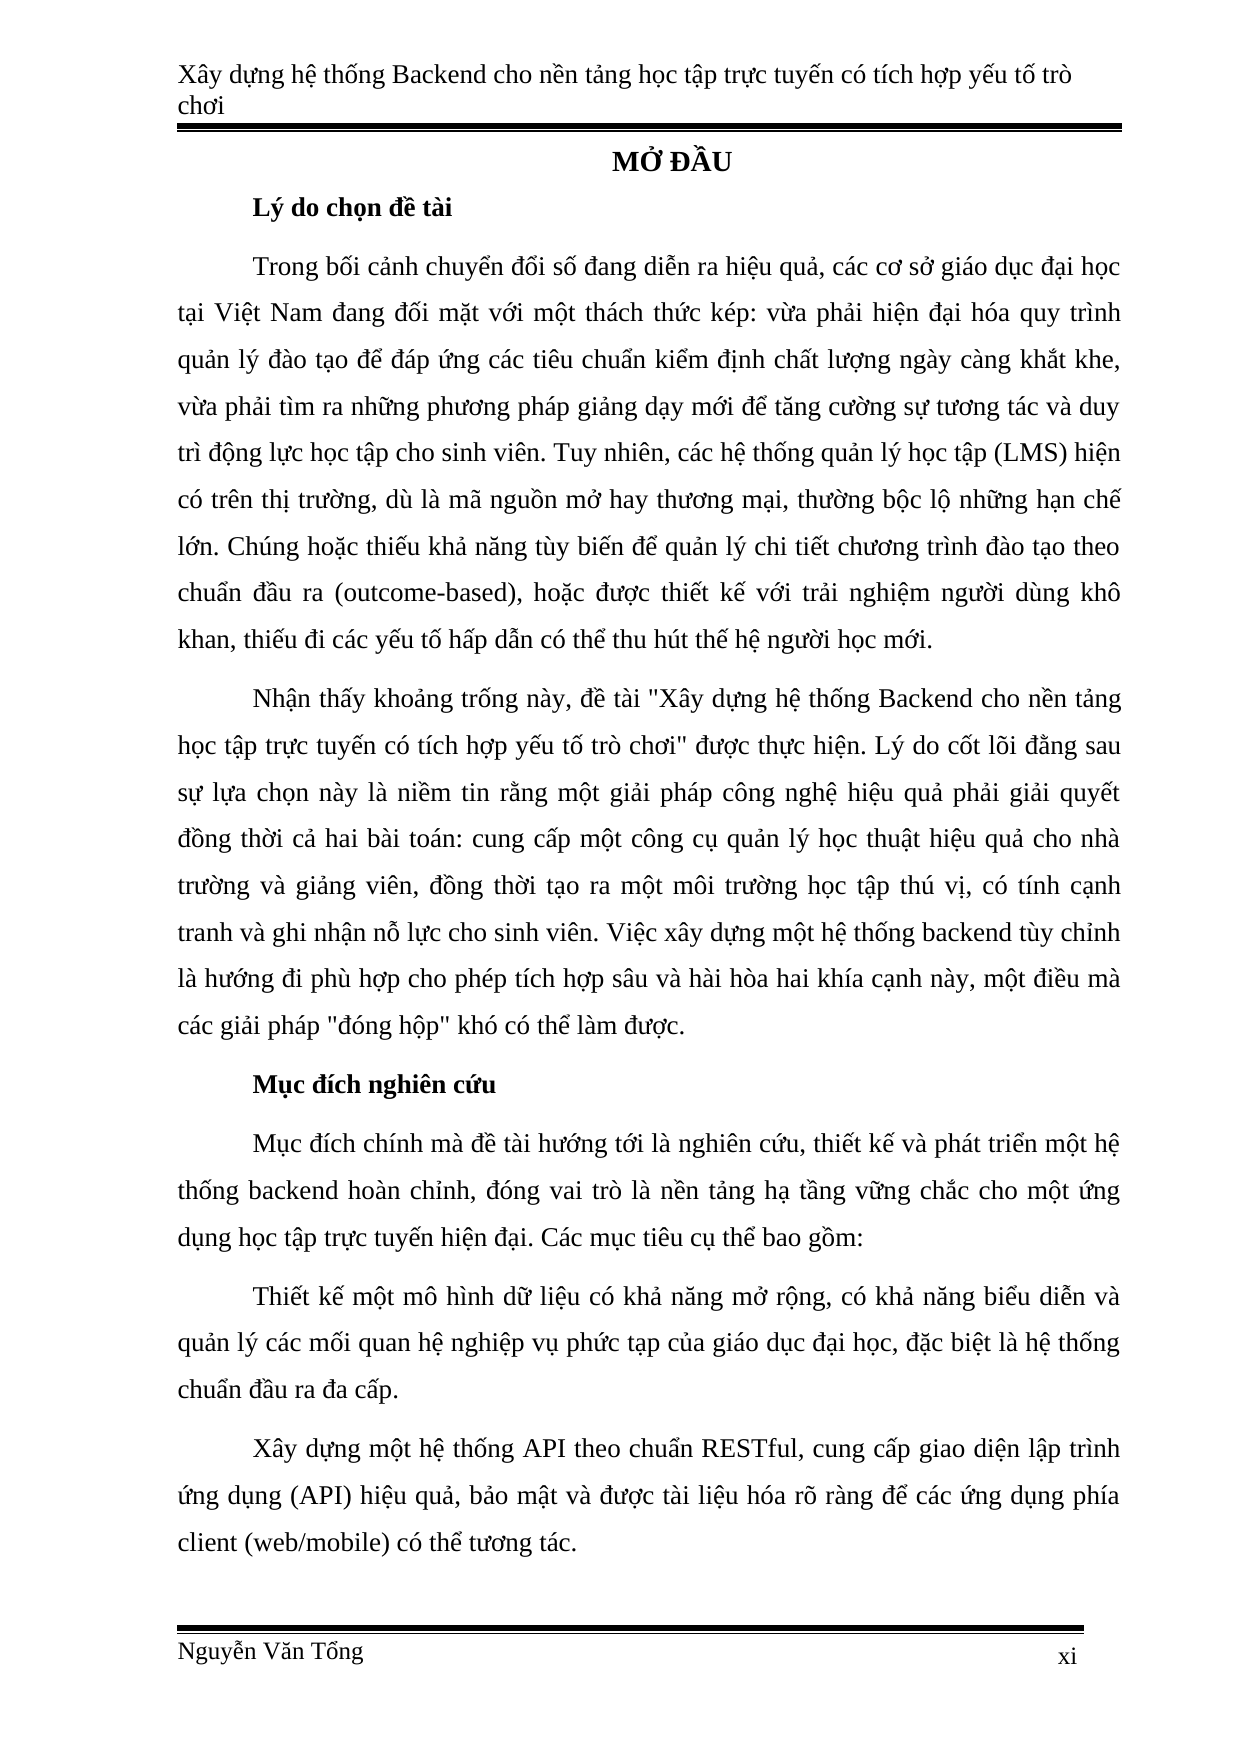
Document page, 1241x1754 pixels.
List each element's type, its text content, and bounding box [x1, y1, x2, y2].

text Mục đích chính mà đề tài hướng tới là nghiên cứu, thiết kế và phát triển một hệ thống backend hoàn chỉnh, đóng vai trò là nền tảng hạ tầng vững chắc cho một ứng dụng học tập trực tuyến hiện đại. Các mục tiêu cụ thể bao gồm: [177, 1127, 1122, 1252]
text Xây dựng một hệ thống API theo chuẩn RESTful, cung cấp giao diện lập trình ứng dụng (API) hiệu quả, bảo mật và được tài liệu hóa rõ ràng để các ứng dụng phía client (web/mobile) có thể tương tác. [177, 1432, 1122, 1557]
text Trong bối cảnh chuyển đổi số đang diễn ra hiệu quả, các cơ sở giáo dục đại học tại Việt Nam đang đối mặt với một thách thức kép: vừa phải hiện đại hóa quy trình quản lý đào tạo để đáp ứng các tiêu chuẩn kiểm định chất lượng ngày càng khắt khe, vừa phải tìm ra những phương pháp giảng dạy mới để tăng cường sự tương tác và duy trì động lực học tập cho sinh viên. Tuy nhiên, các hệ thống quản lý học tập (LMS) hiện có trên thị trường, dù là mã nguồn mở hay thương mại, thường bộc lộ những hạn chế lớn. Chúng hoặc thiếu khả năng tùy biến để quản lý chi tiết chương trình đào tạo theo chuẩn đầu ra (outcome-based), hoặc được thiết kế với trải nghiệm người dùng khô khan, thiếu đi các yếu tố hấp dẫn có thể thu hút thế hệ người học mới. [177, 250, 1122, 654]
subtitle MỞ ĐẦU [222, 144, 1122, 178]
text Nhận thấy khoảng trống này, đề tài "Xây dựng hệ thống Backend cho nền tảng học tập trực tuyến có tích hợp yếu tố trò chơi" được thực hiện. Lý do cốt lõi đằng sau sự lựa chọn này là niềm tin rằng một giải pháp công nghệ hiệu quả phải giải quyết đồng thời cả hai bài toán: cung cấp một công cụ quản lý học thuật hiệu quả cho nhà trường và giảng viên, đồng thời tạo ra một môi trường học tập thú vị, có tính cạnh tranh và ghi nhận nỗ lực cho sinh viên. Việc xây dựng một hệ thống backend tùy chỉnh là hướng đi phù hợp cho phép tích hợp sâu và hài hòa hai khía cạnh này, một điều mà các giải pháp "đóng hộp" khó có thể làm được. [177, 682, 1122, 1040]
text Thiết kế một mô hình dữ liệu có khả năng mở rộng, có khả năng biểu diễn và quản lý các mối quan hệ nghiệp vụ phức tạp của giáo dục đại học, đặc biệt là hệ thống chuẩn đầu ra đa cấp. [177, 1280, 1122, 1404]
text Lý do chọn đề tài [177, 191, 1122, 222]
text Mục đích nghiên cứu [177, 1068, 1122, 1099]
